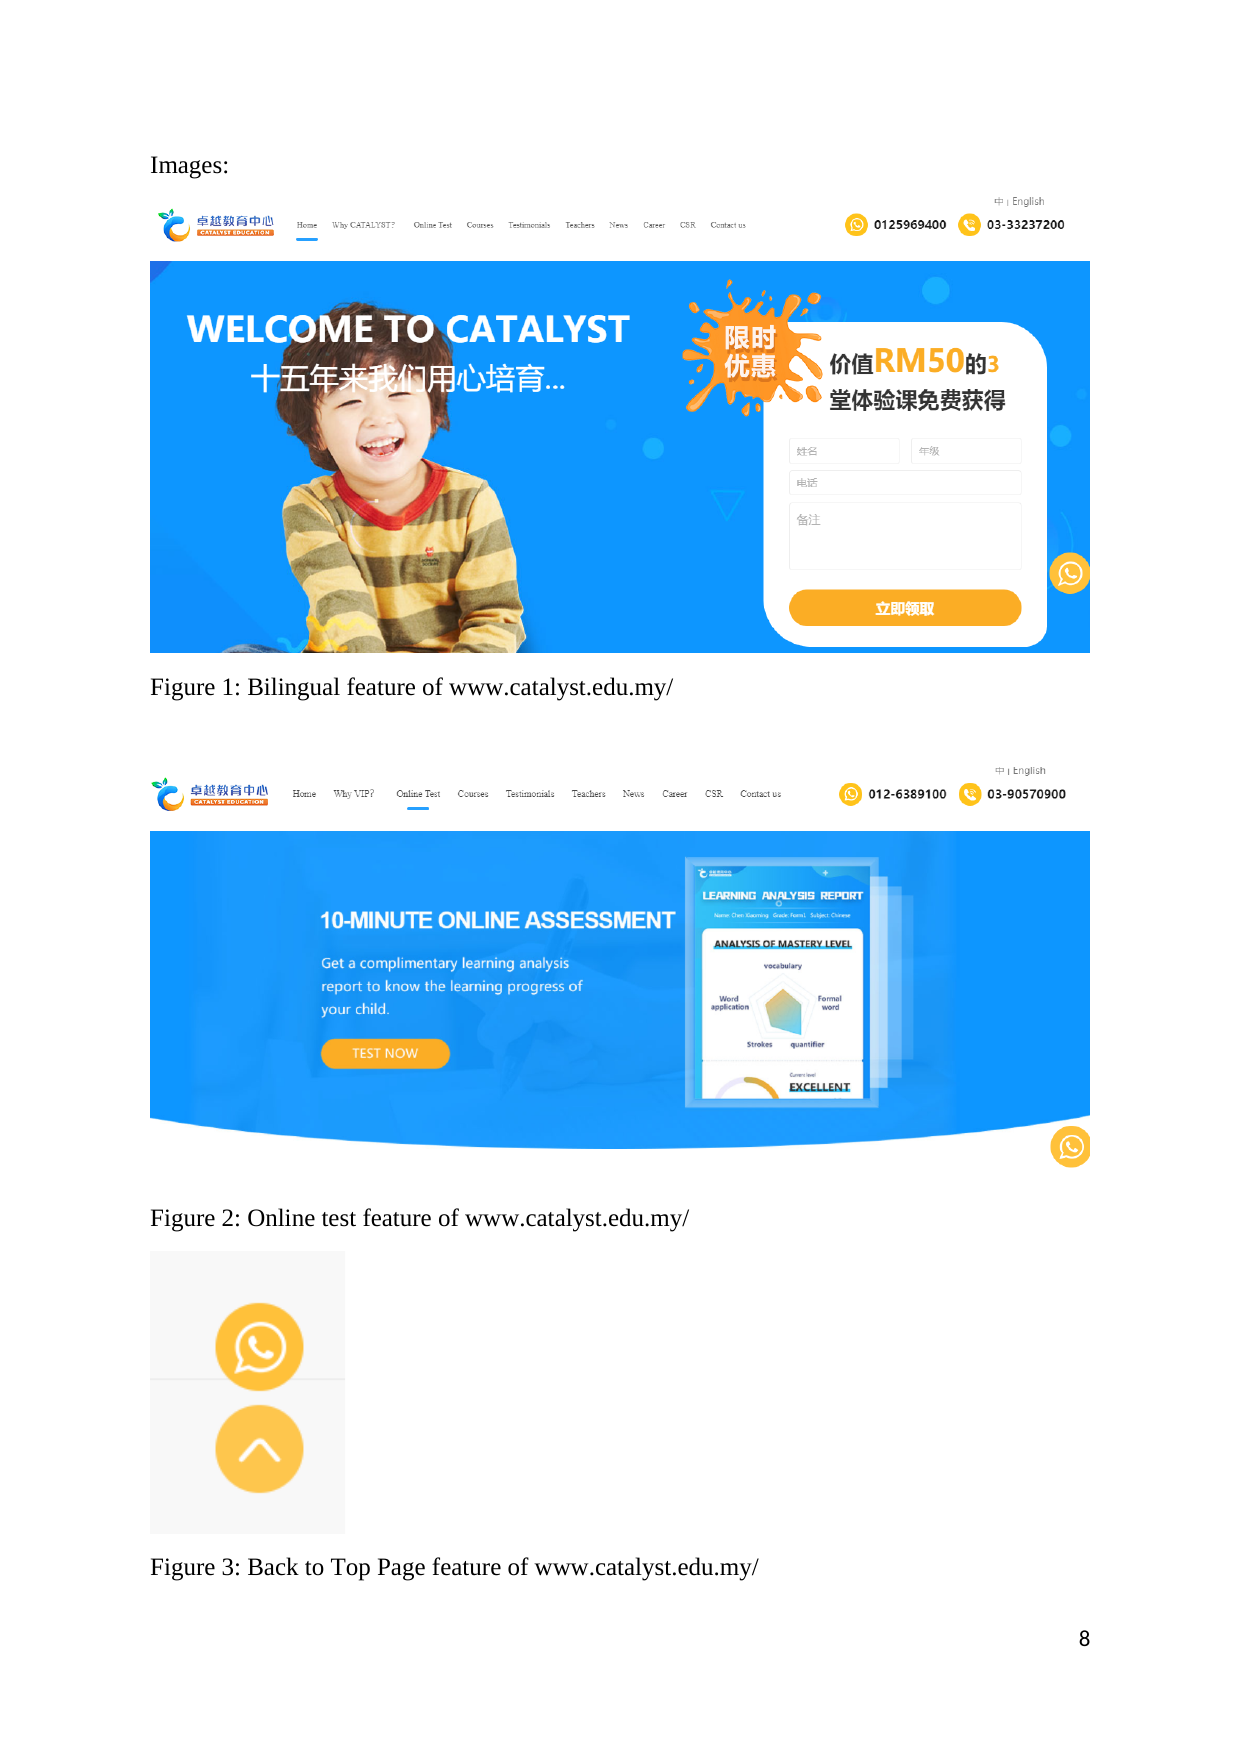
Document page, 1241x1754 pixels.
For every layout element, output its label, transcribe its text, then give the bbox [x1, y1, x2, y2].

picture [150, 197, 1090, 653]
picture [150, 767, 1090, 1185]
text Figure 3: Back to Top Page feature of www.catalyst.edu.my/ [150, 1552, 1090, 1581]
text Figure 2: Online test feature of www.catalyst.edu.my/ [150, 1203, 1090, 1232]
text Images: [150, 150, 1090, 179]
text Figure 1: Bilingual feature of www.catalyst.edu.my/ [150, 672, 1090, 700]
picture [150, 1251, 345, 1534]
